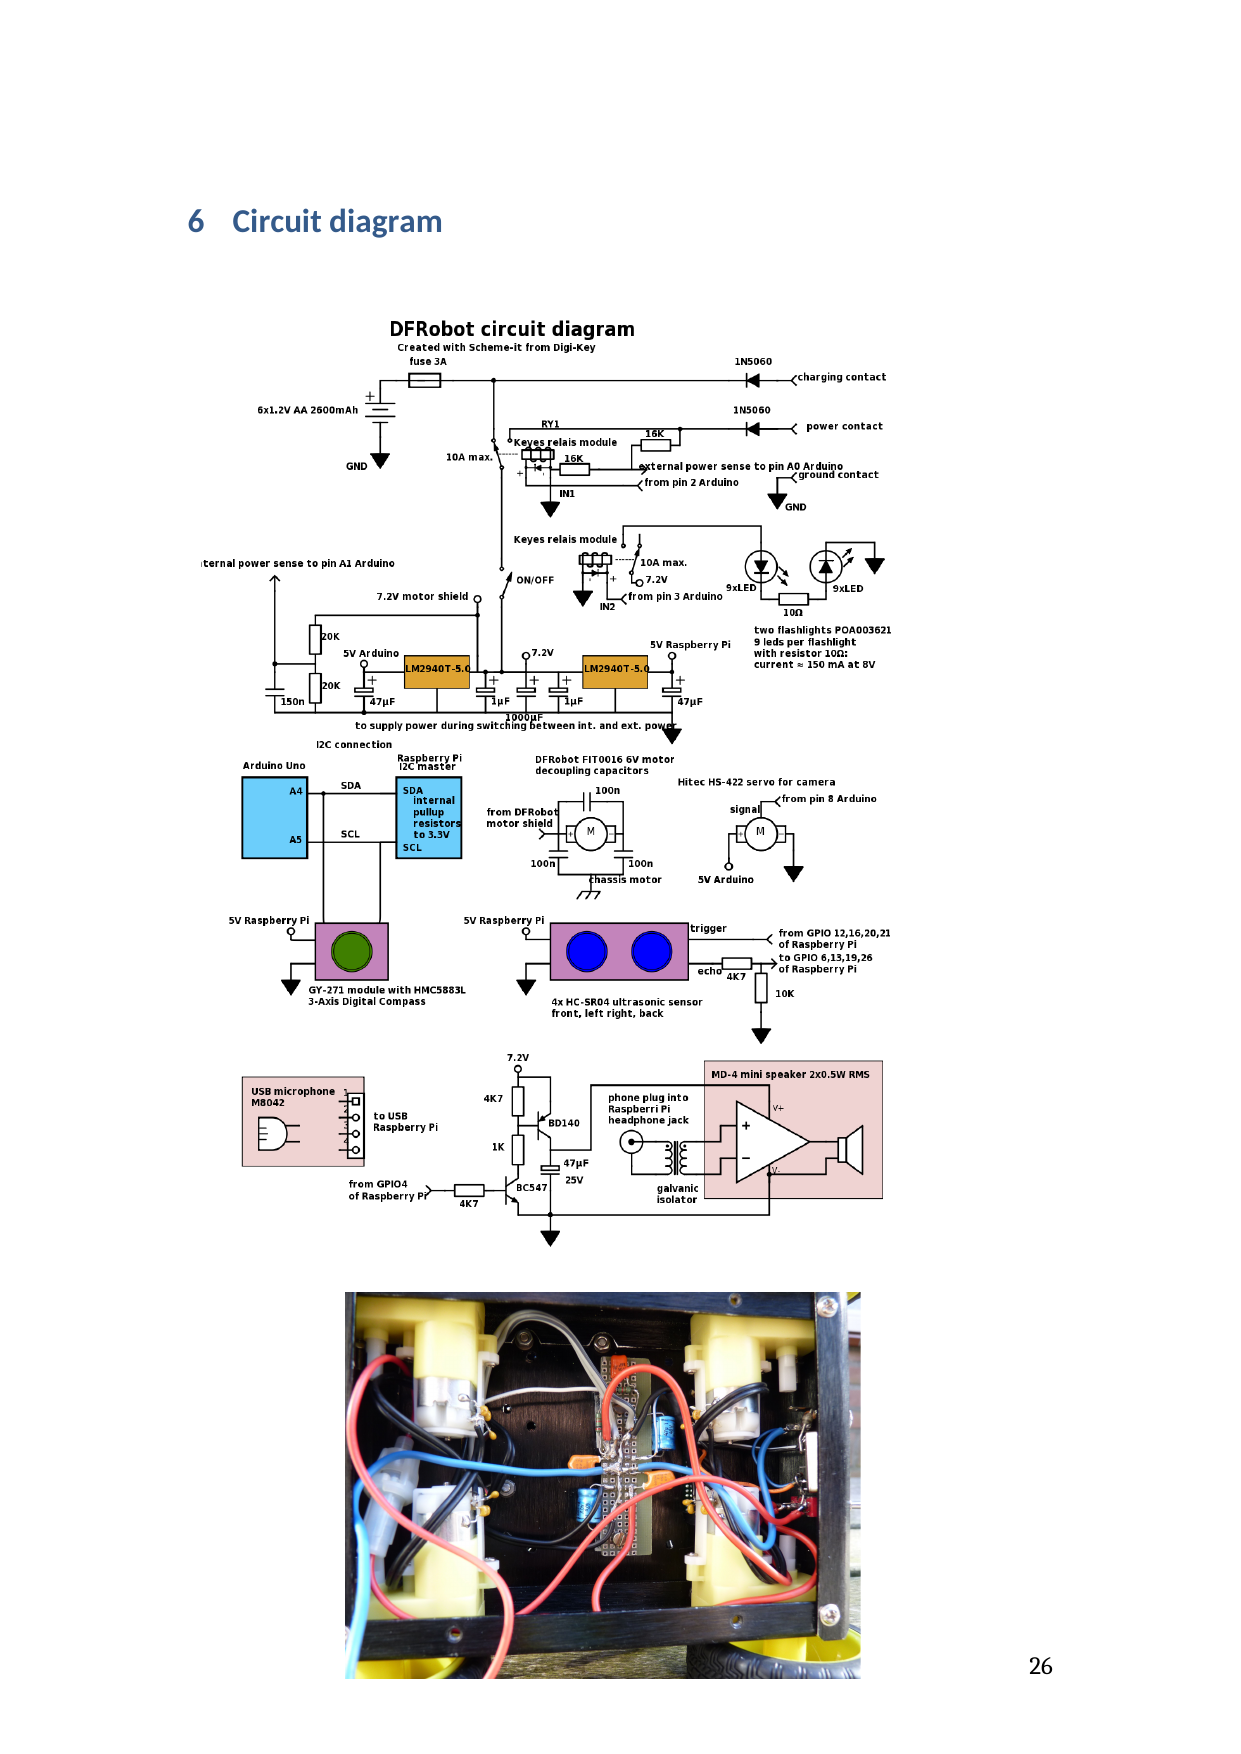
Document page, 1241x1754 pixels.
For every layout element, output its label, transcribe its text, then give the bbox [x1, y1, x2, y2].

picture [345, 1292, 861, 1679]
subtitle Circuit diagram [187, 200, 1053, 241]
picture [187, 290, 909, 1278]
